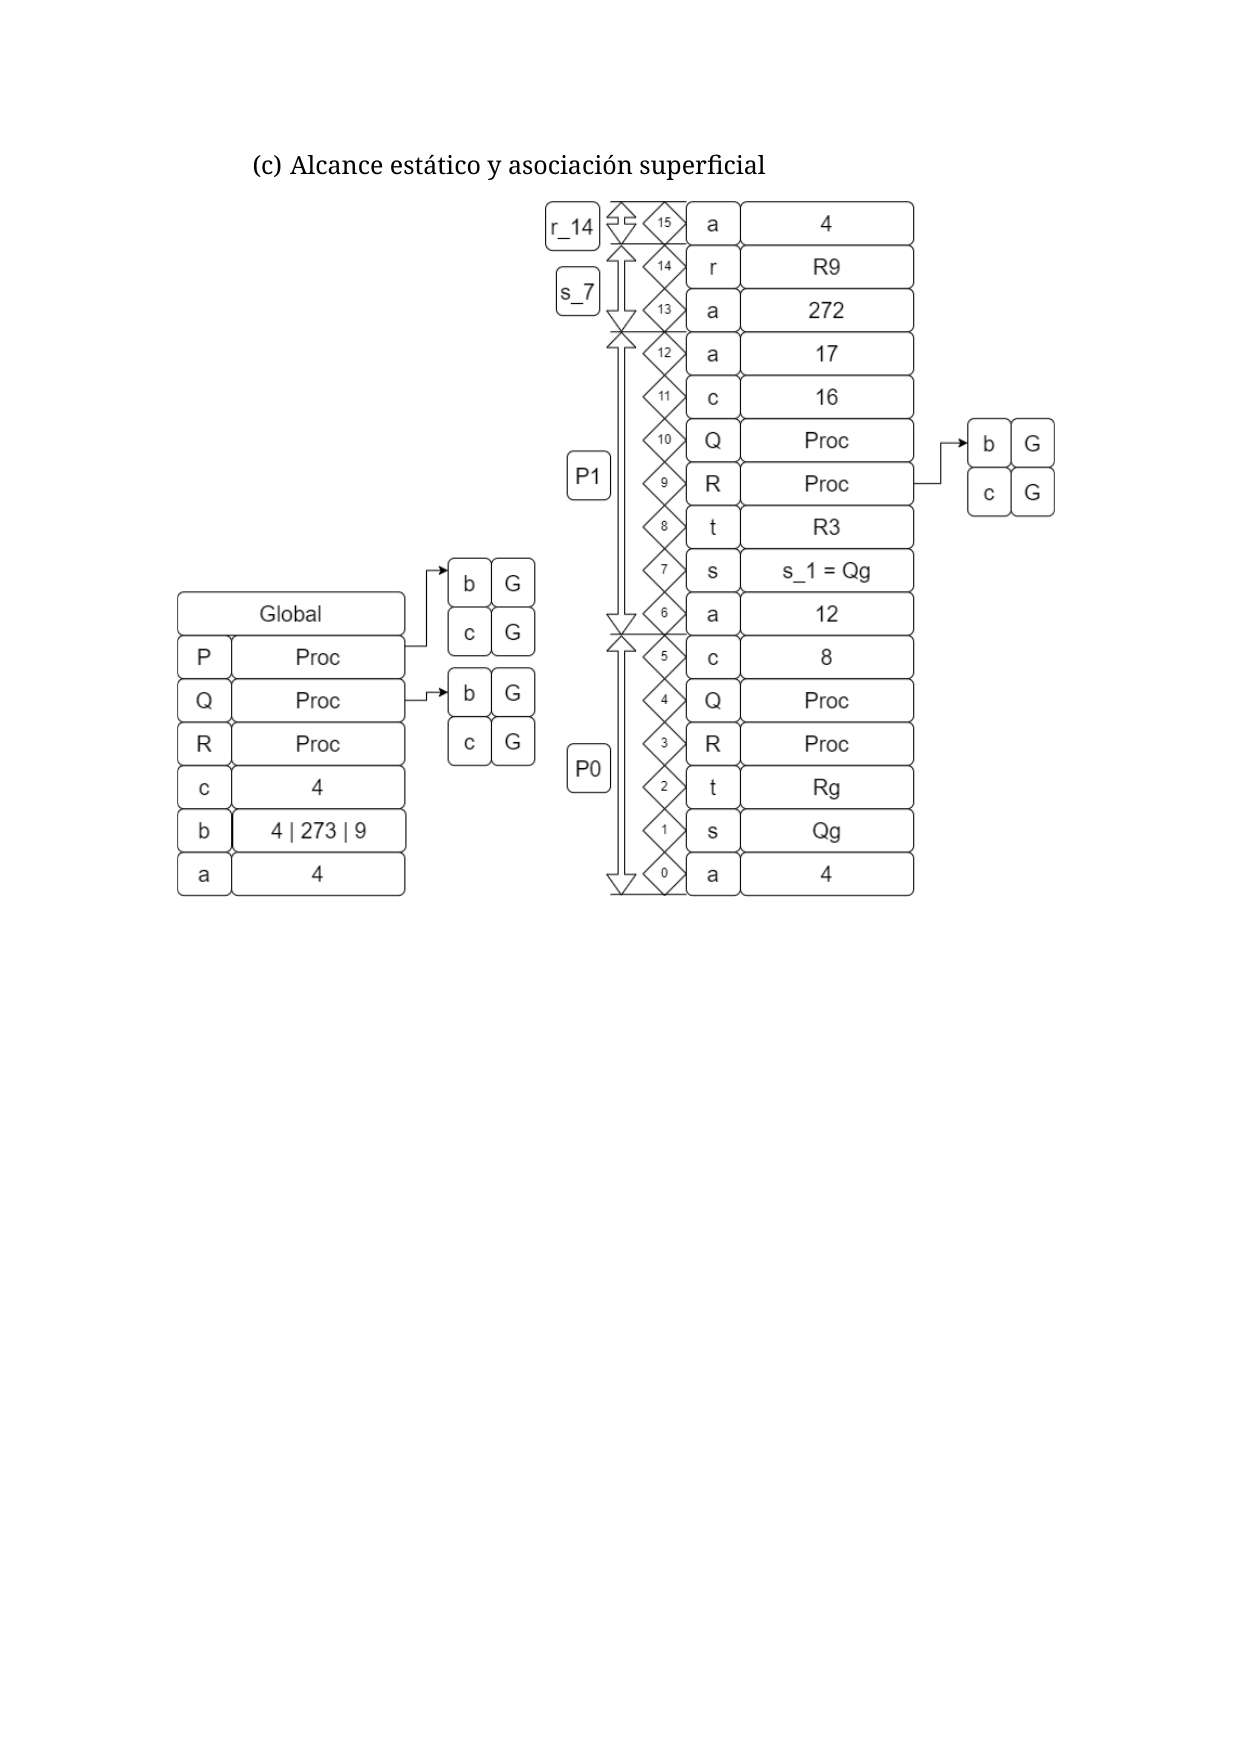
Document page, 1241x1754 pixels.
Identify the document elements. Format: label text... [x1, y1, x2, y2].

list Alcance estático y asociación superficial [252, 148, 1063, 182]
picture [177, 201, 1055, 897]
